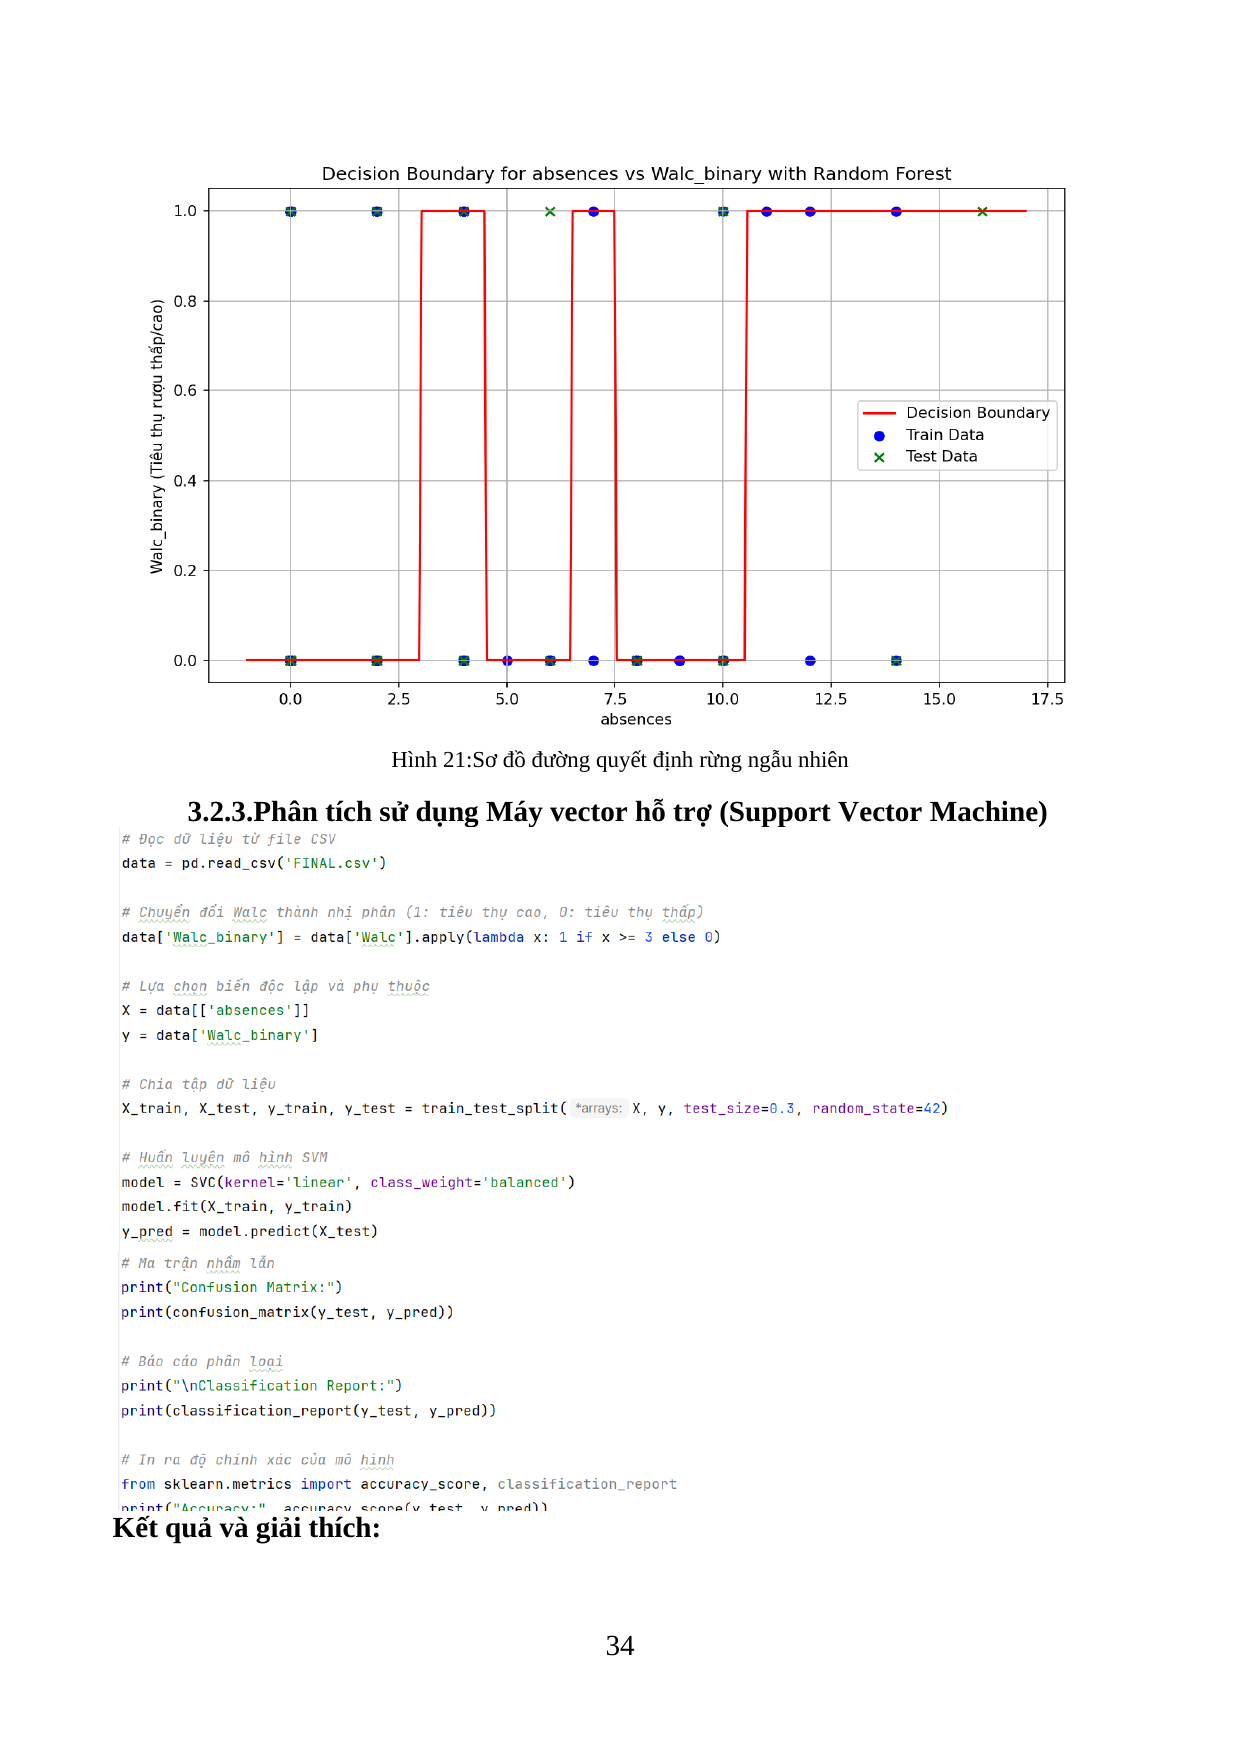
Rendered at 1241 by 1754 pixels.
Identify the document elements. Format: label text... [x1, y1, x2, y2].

subtitle 3.2.3.Phân tích sử dụng Máy vector hỗ trợ (Support Vector Machine) [112, 794, 1128, 827]
picture [134, 150, 1107, 737]
text Kết quả và giải thích: [112, 1511, 1128, 1544]
picture [112, 827, 1128, 1511]
